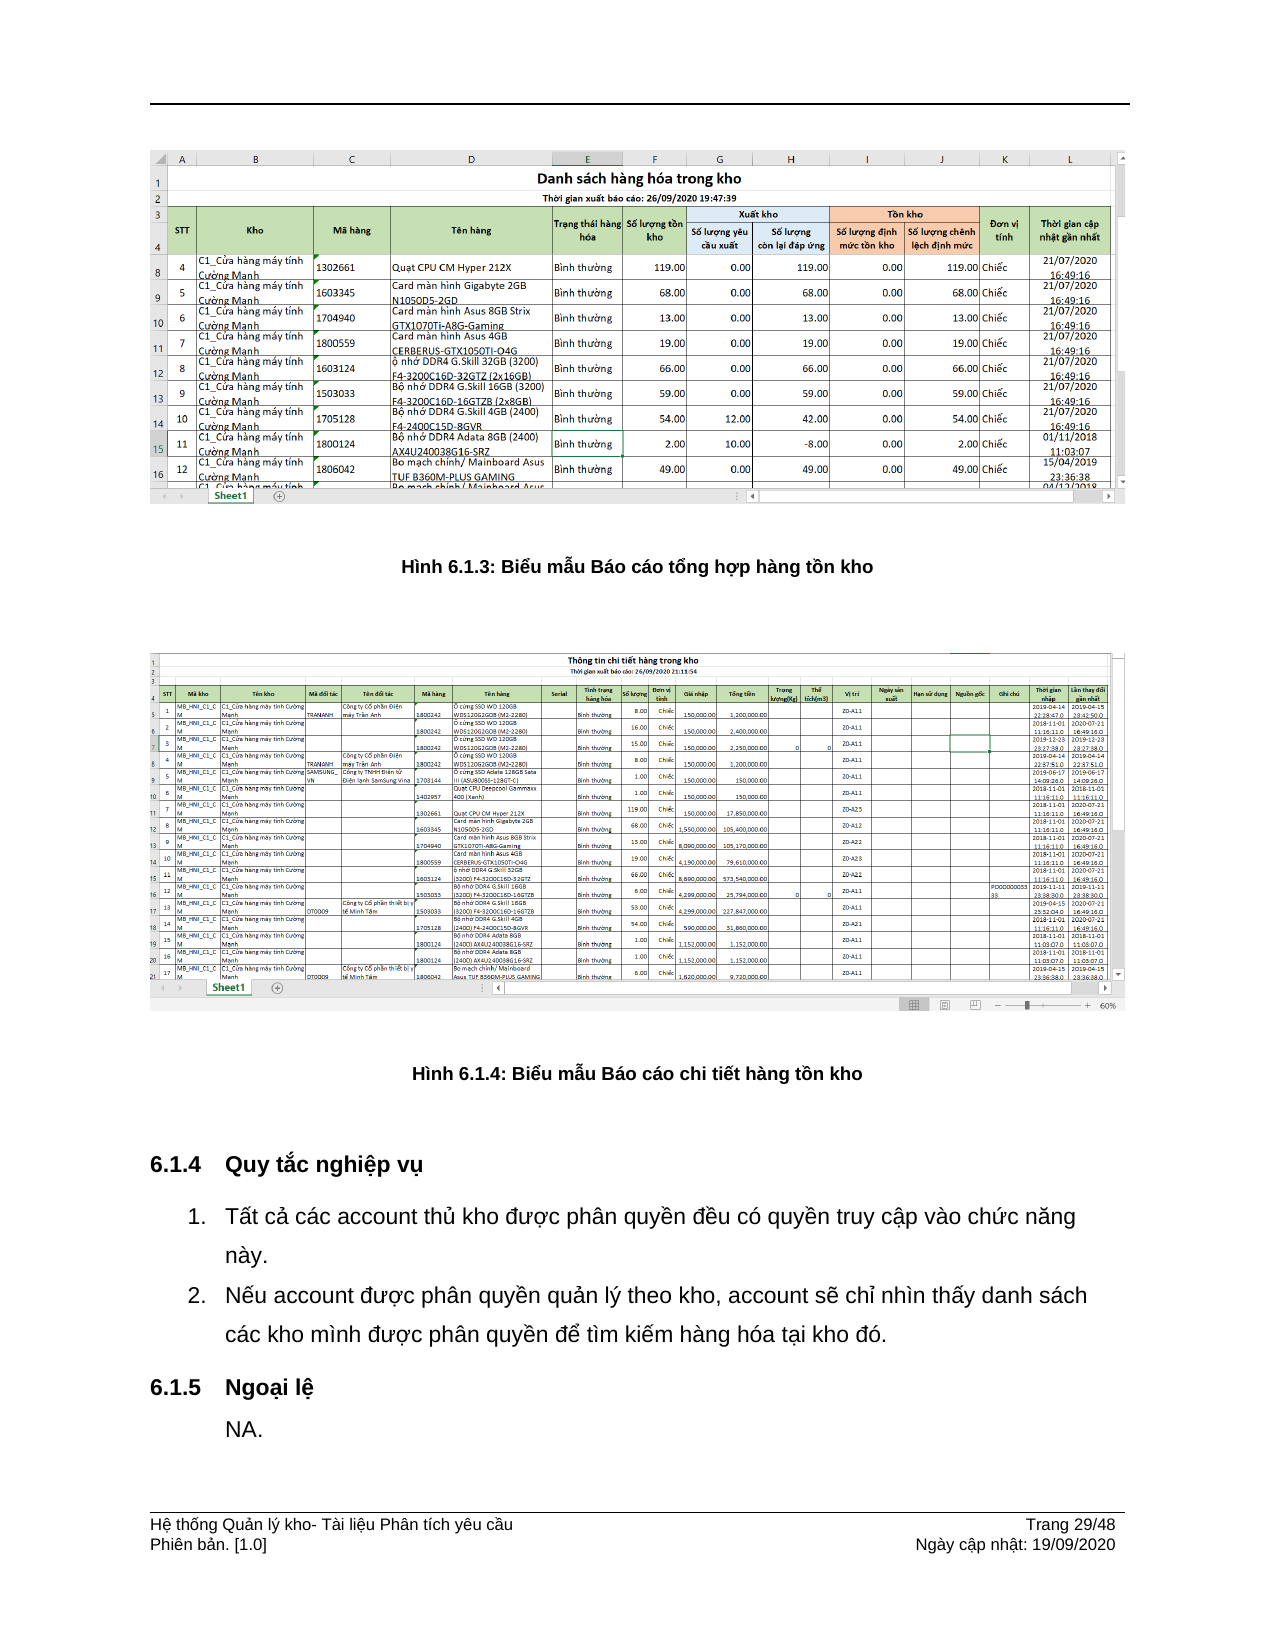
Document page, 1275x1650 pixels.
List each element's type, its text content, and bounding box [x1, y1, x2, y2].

subtitle Quy tắc nghiệp vụ [150, 1151, 1125, 1177]
picture [150, 150, 1125, 504]
subtitle Ngoại lệ [150, 1373, 1125, 1400]
picture [150, 653, 1125, 1011]
text NA. [150, 1416, 1125, 1442]
text Hình 6.1.4: Biểu mẫu Báo cáo chi tiết hàng tồn kho [150, 1063, 1125, 1085]
list Nếu account được phân quyền quản lý theo kho, account sẽ chỉ nhìn thấy danh sách các kho mình được phân quyền để tìm kiếm hàng hóa tại kho đó. [187, 1282, 1125, 1348]
text Hình 6.1.3: Biểu mẫu Báo cáo tổng hợp hàng tồn kho [150, 556, 1125, 577]
list Tất cả các account thủ kho được phân quyền đều có quyền truy cập vào chức năng này. [187, 1203, 1125, 1269]
